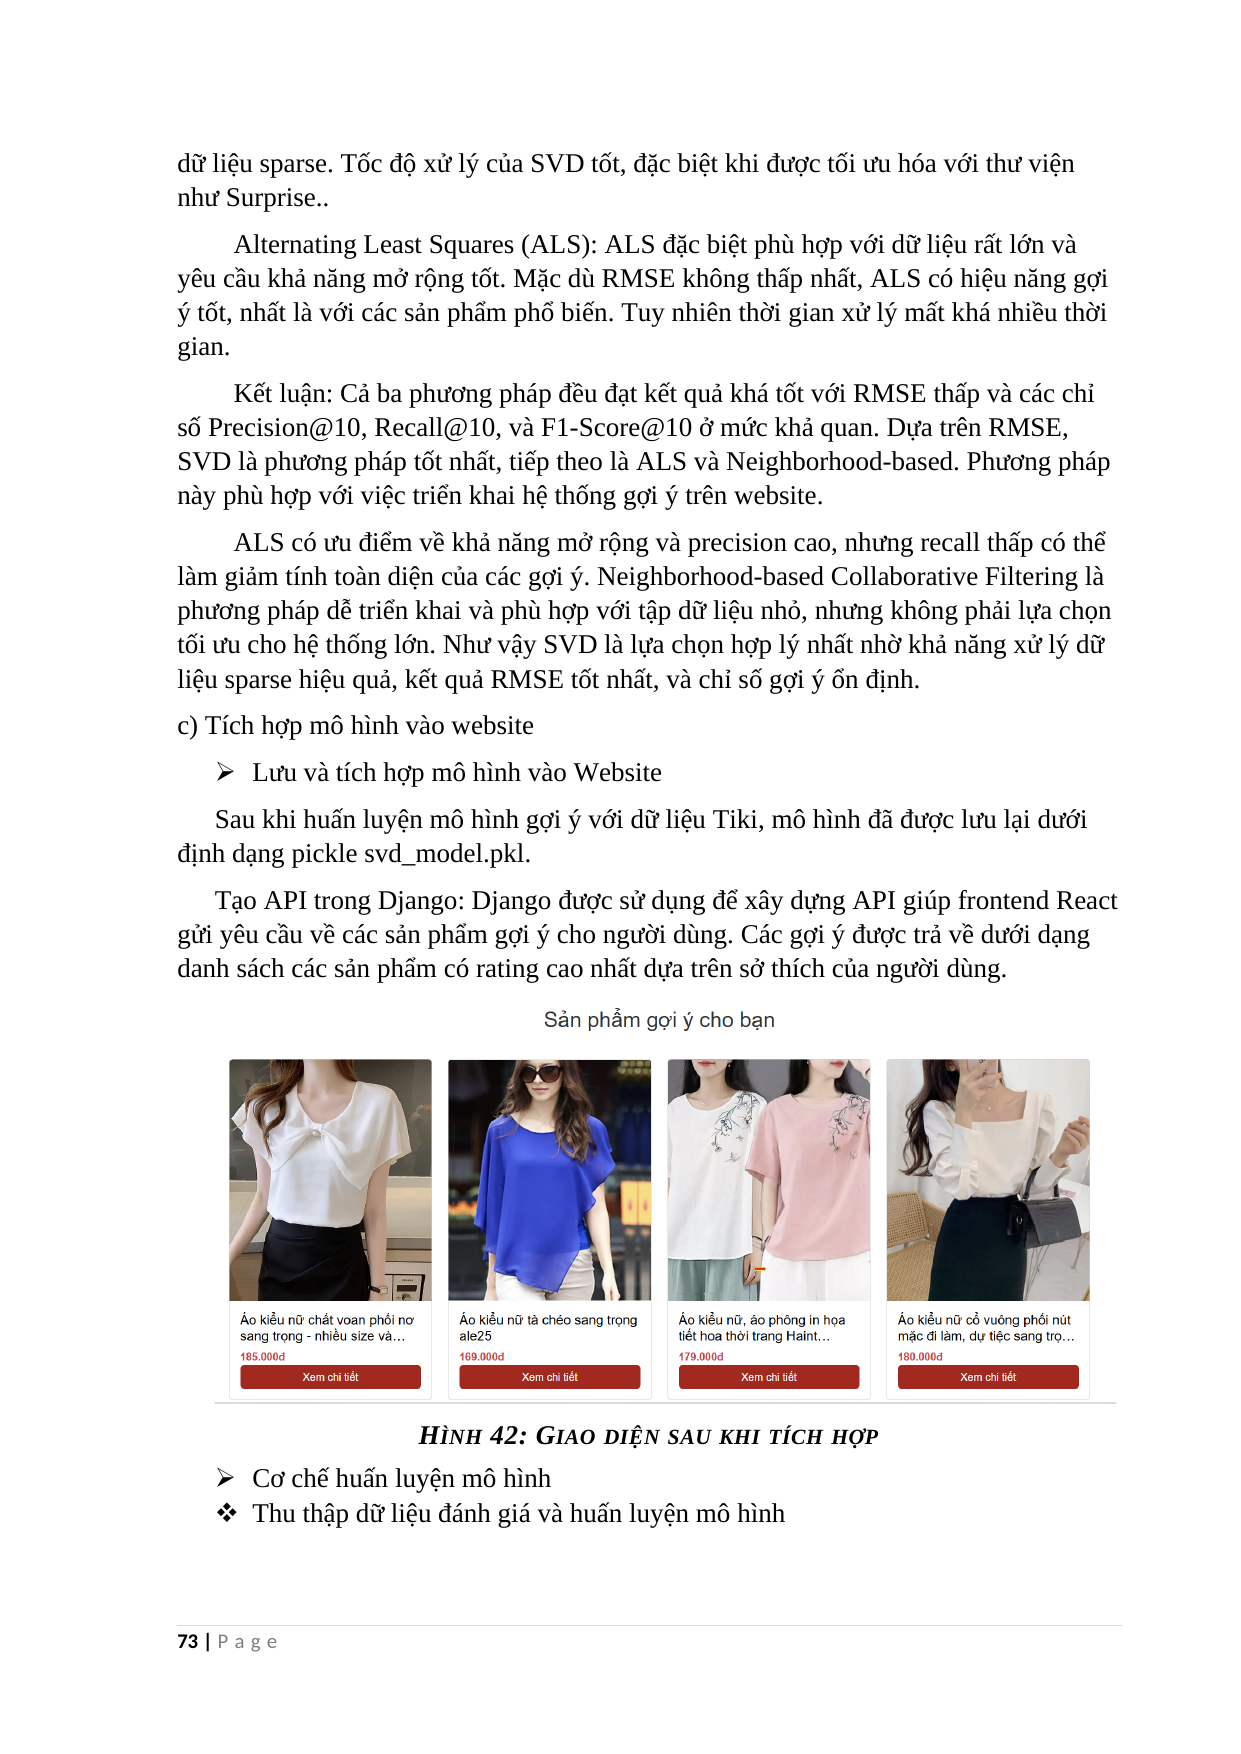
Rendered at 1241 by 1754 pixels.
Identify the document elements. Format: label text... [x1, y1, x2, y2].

list Lưu và tích hợp mô hình vào Website [214, 756, 1122, 787]
text Hình 42: Giao diện sau khi tích hợp [177, 1419, 1122, 1450]
text Alternating Least Squares (ALS): ALS đặc biệt phù hợp với dữ liệu rất lớn và yêu cầu khả năng mở rộng tốt. Mặc dù RMSE không thấp nhất, ALS có hiệu năng gợi ý tốt, nhất là với các sản phẩm phổ biến. Tuy nhiên thời gian xử lý mất khá nhiều thời gian. [177, 228, 1122, 361]
text ALS có ưu điểm về khả năng mở rộng và precision cao, nhưng recall thấp có thể làm giảm tính toàn diện của các gợi ý. Neighborhood-based Collaborative Filtering là phương pháp dễ triển khai và phù hợp với tập dữ liệu nhỏ, nhưng không phải lựa chọn tối ưu cho hệ thống lớn. Như vậy SVD là lựa chọn hợp lý nhất nhờ khả năng xử lý dữ liệu sparse hiệu quả, kết quả RMSE tốt nhất, và chỉ số gợi ý ổn định. [177, 526, 1122, 694]
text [177, 147, 1122, 212]
text Sau khi huấn luyện mô hình gợi ý với dữ liệu Tiki, mô hình đã được lưu lại dưới định dạng pickle svd_model.pkl. [177, 803, 1122, 868]
text c) Tích hợp mô hình vào website [177, 709, 1122, 741]
list Thu thập dữ liệu đánh giá và huấn luyện mô hình [214, 1497, 1122, 1528]
text Kết luận: Cả ba phương pháp đều đạt kết quả khá tốt với RMSE thấp và các chỉ số Precision@10, Recall@10, và F1-Score@10 ở mức khả quan. Dựa trên RMSE, SVD là phương pháp tốt nhất, tiếp theo là ALS và Neighborhood-based. Phương pháp này phù hợp với việc triển khai hệ thống gợi ý trên website. [177, 377, 1122, 511]
picture [214, 998, 1117, 1404]
text Tạo API trong Django: Django được sử dụng để xây dựng API giúp frontend React gửi yêu cầu về các sản phẩm gợi ý cho người dùng. Các gợi ý được trả về dưới dạng danh sách các sản phẩm có rating cao nhất dựa trên sở thích của người dùng. [177, 884, 1122, 983]
list Cơ chế huấn luyện mô hình [214, 1462, 1122, 1494]
